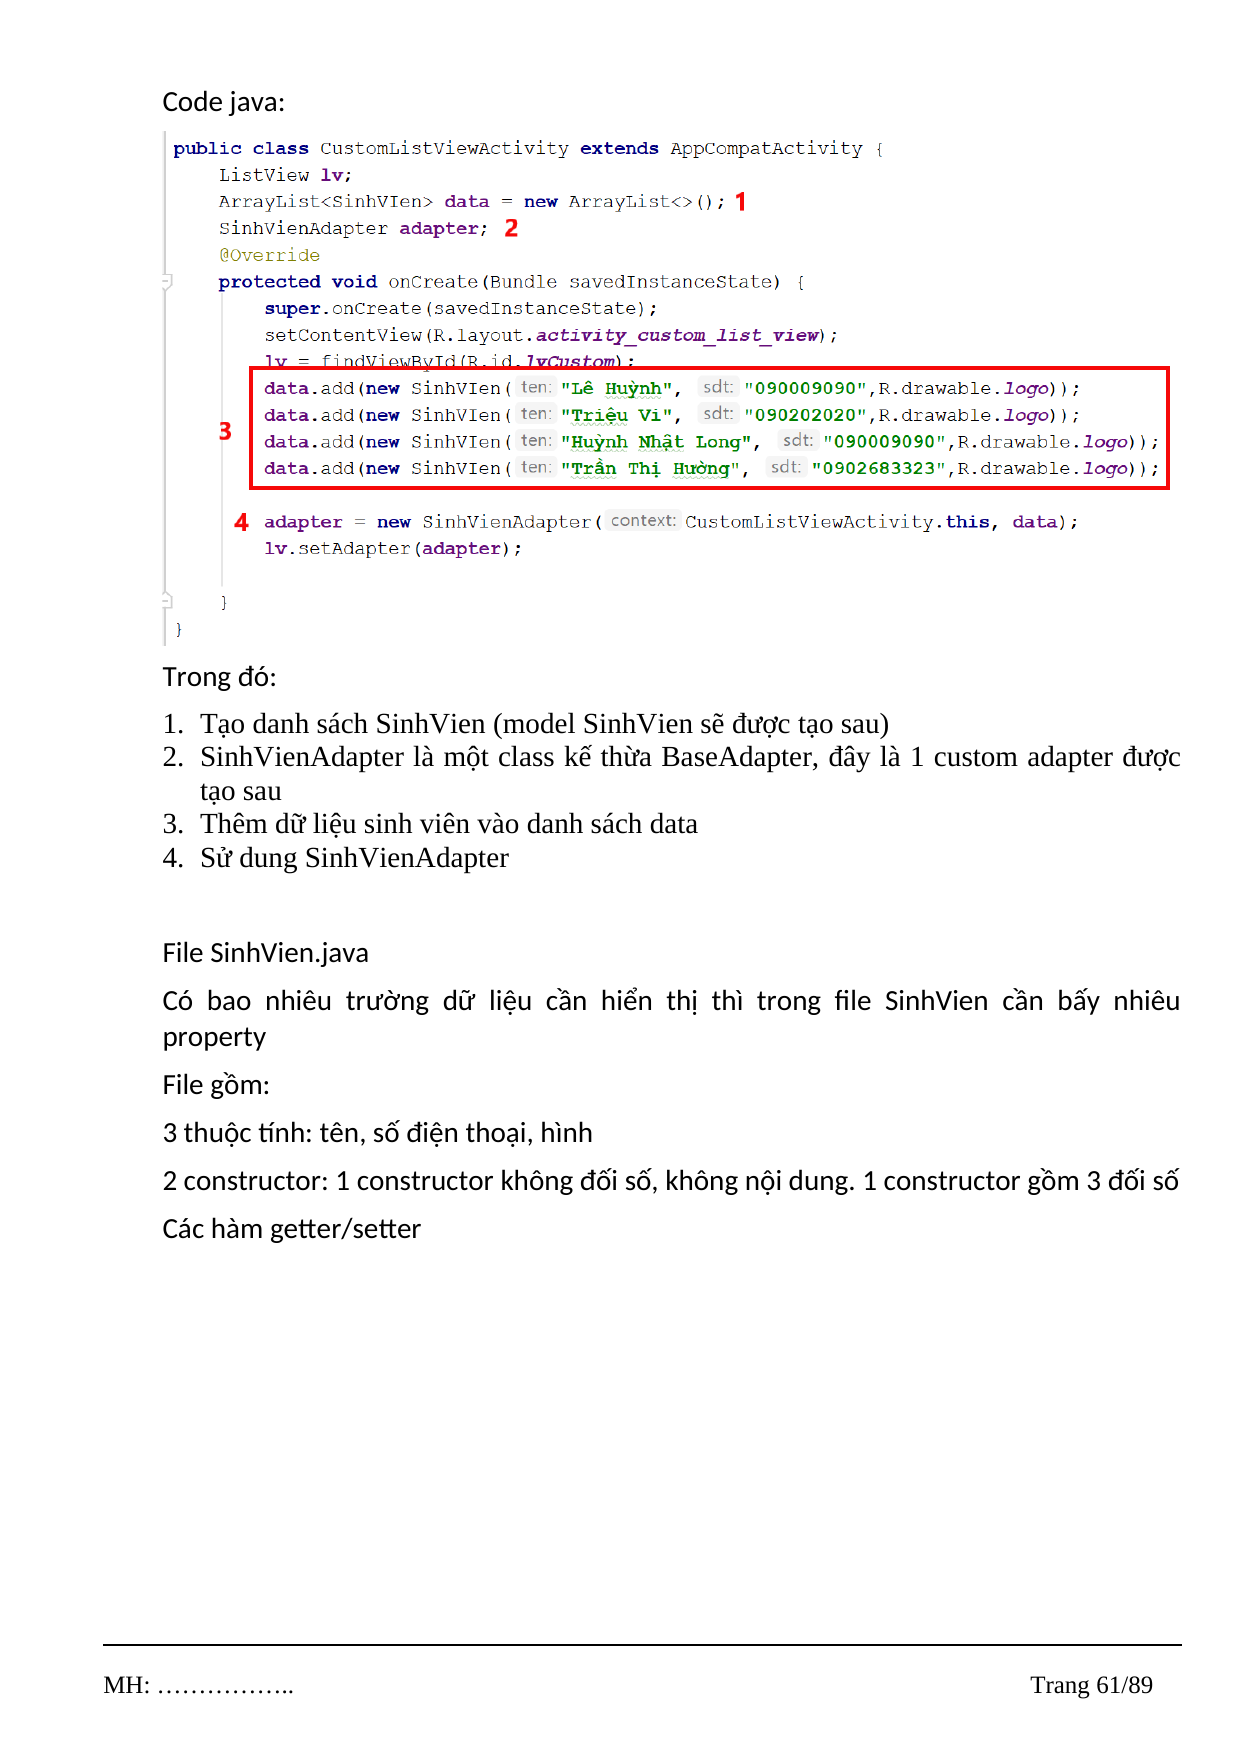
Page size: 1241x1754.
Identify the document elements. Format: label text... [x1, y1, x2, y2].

text Các hàm getter/setter [162, 1210, 1182, 1246]
text File gồm: [162, 1066, 1182, 1102]
list Thêm dữ liệu sinh viên vào danh sách data [162, 806, 1182, 840]
text 2 constructor: 1 constructor không đối số, không nội dung. 1 constructor gồm 3 đối số [162, 1162, 1182, 1198]
list Sử dung SinhVienAdapter [162, 840, 1182, 873]
picture [162, 131, 1201, 646]
text Trong đó: [162, 658, 1182, 693]
text Code java: [162, 83, 1182, 119]
text 3 thuộc tính: tên, số điện thoại, hình [162, 1114, 1182, 1150]
list Tạo danh sách SinhVien (model SinhVien sẽ được tạo sau) [162, 706, 1182, 739]
list SinhVienAdapter là một class kế thừa BaseAdapter, đây là 1 custom adapter được tạo sau [162, 739, 1182, 806]
text Có bao nhiêu trường dữ liệu cần hiển thị thì trong file SinhVien cần bấy nhiêu property [162, 982, 1182, 1053]
text File SinhVien.java [162, 934, 1182, 970]
